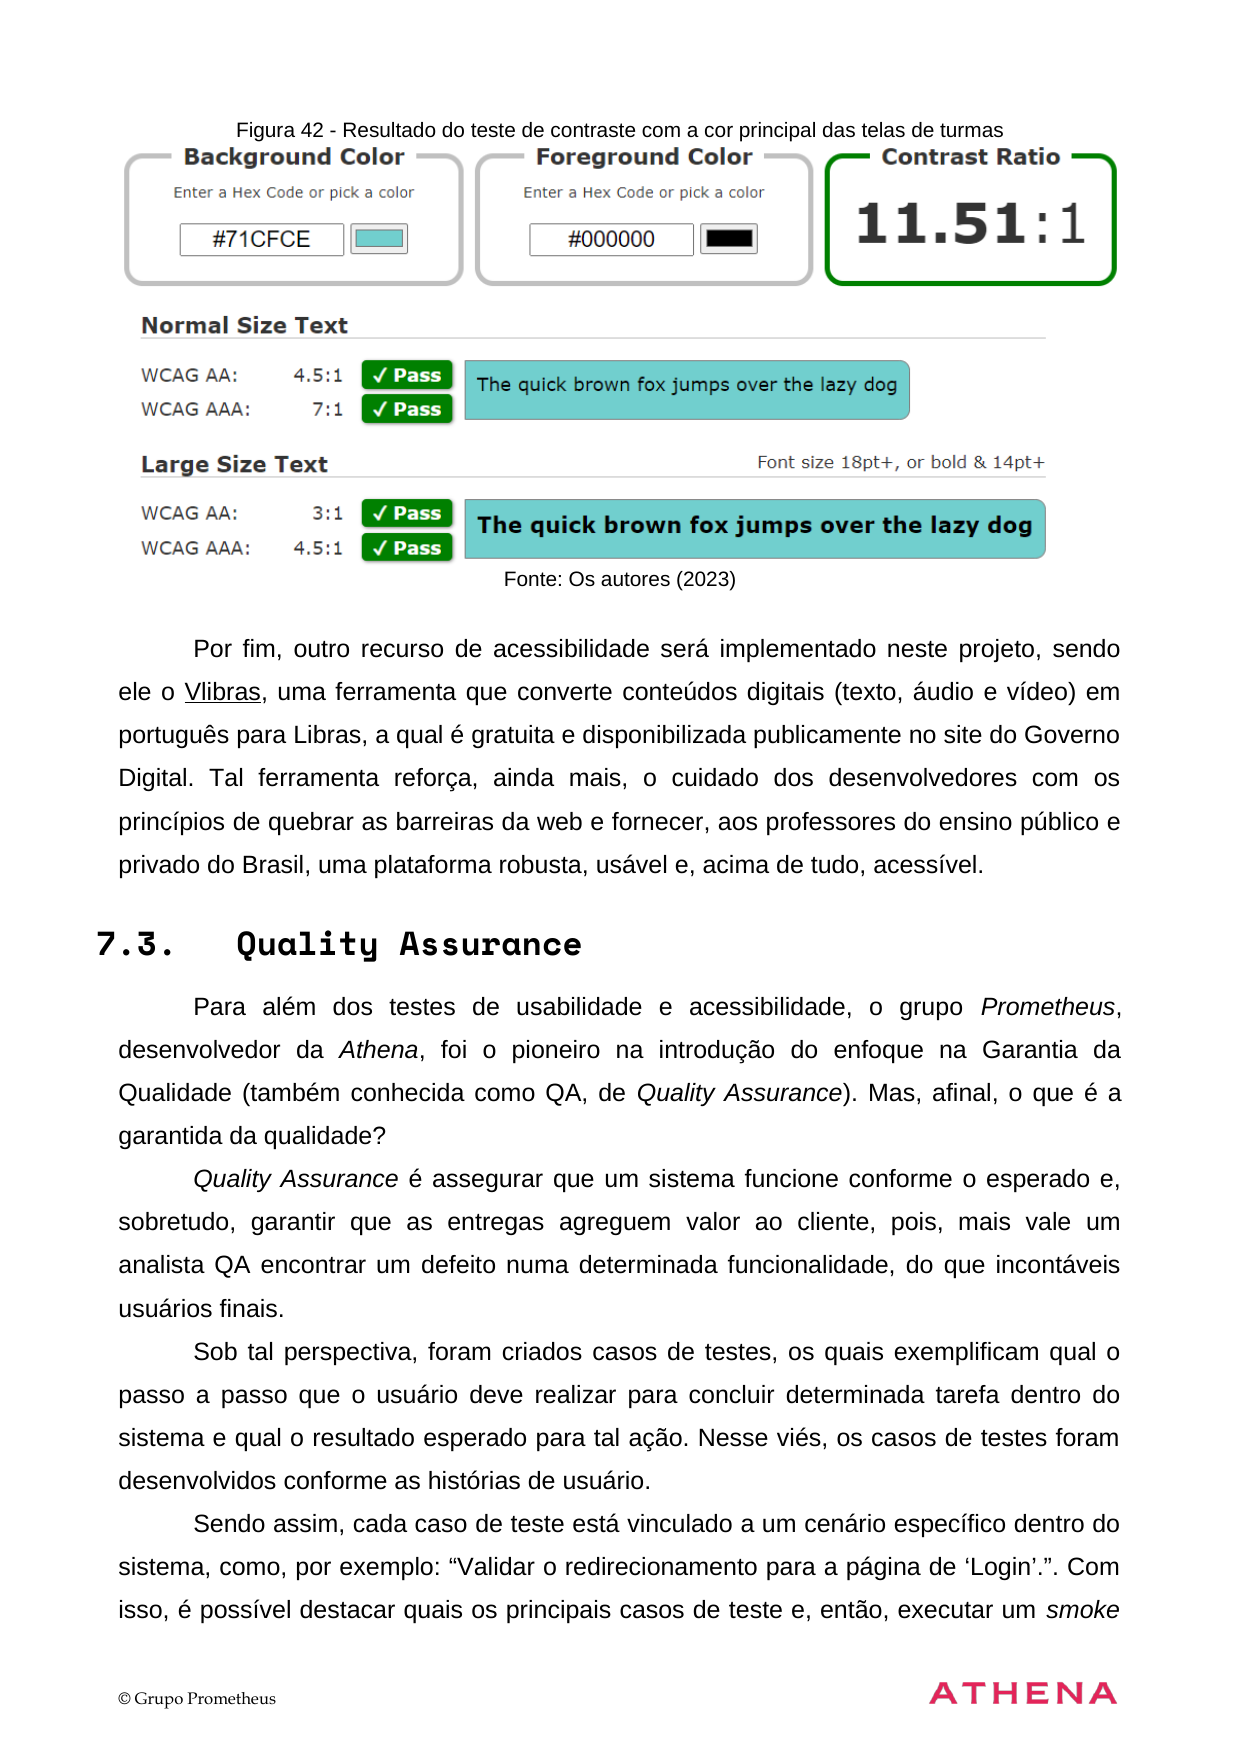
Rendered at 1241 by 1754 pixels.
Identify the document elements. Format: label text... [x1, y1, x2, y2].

text Sob tal perspectiva, foram criados casos de testes, os quais exemplificam qual o passo a passo que o usuário deve realizar para concluir determinada tarefa dentro do sistema e qual o resultado esperado para tal ação. Nesse viés, os casos de testes foram desenvolvidos conforme as histórias de usuário. [118, 1337, 1122, 1495]
text Fonte: Os autores (2023) [118, 567, 1122, 591]
subtitle Quality Assurance [177, 918, 1122, 967]
picture [118, 142, 1123, 567]
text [118, 1509, 1122, 1624]
text Para além dos testes de usabilidade e acessibilidade, o grupo Prometheus, desenvolvedor da Athena, foi o pioneiro na introdução do enfoque na Garantia da Qualidade (também conhecida como QA, de Quality Assurance). Mas, afinal, o que é a garantida da qualidade? [118, 992, 1122, 1150]
text Por fim, outro recurso de acessibilidade será implementado neste projeto, sendo ele o Vlibras, uma ferramenta que converte conteúdos digitais (texto, áudio e vídeo) em português para Libras, a qual é gratuita e disponibilizada publicamente no site do Governo Digital. Tal ferramenta reforça, ainda mais, o cuidado dos desenvolvedores com os princípios de quebrar as barreiras da web e fornecer, aos professores do ensino público e privado do Brasil, uma plataforma robusta, usável e, acima de tudo, acessível. [118, 634, 1122, 878]
text Figura 42 - Resultado do teste de contraste com a cor principal das telas de turmas [118, 118, 1122, 142]
text Quality Assurance é assegurar que um sistema funcione conforme o esperado e, sobretudo, garantir que as entregas agreguem valor ao cliente, pois, mais vale um analista QA encontrar um defeito numa determinada funcionalidade, do que incontáveis usuários finais. [118, 1164, 1122, 1322]
picture [922, 1672, 1123, 1719]
